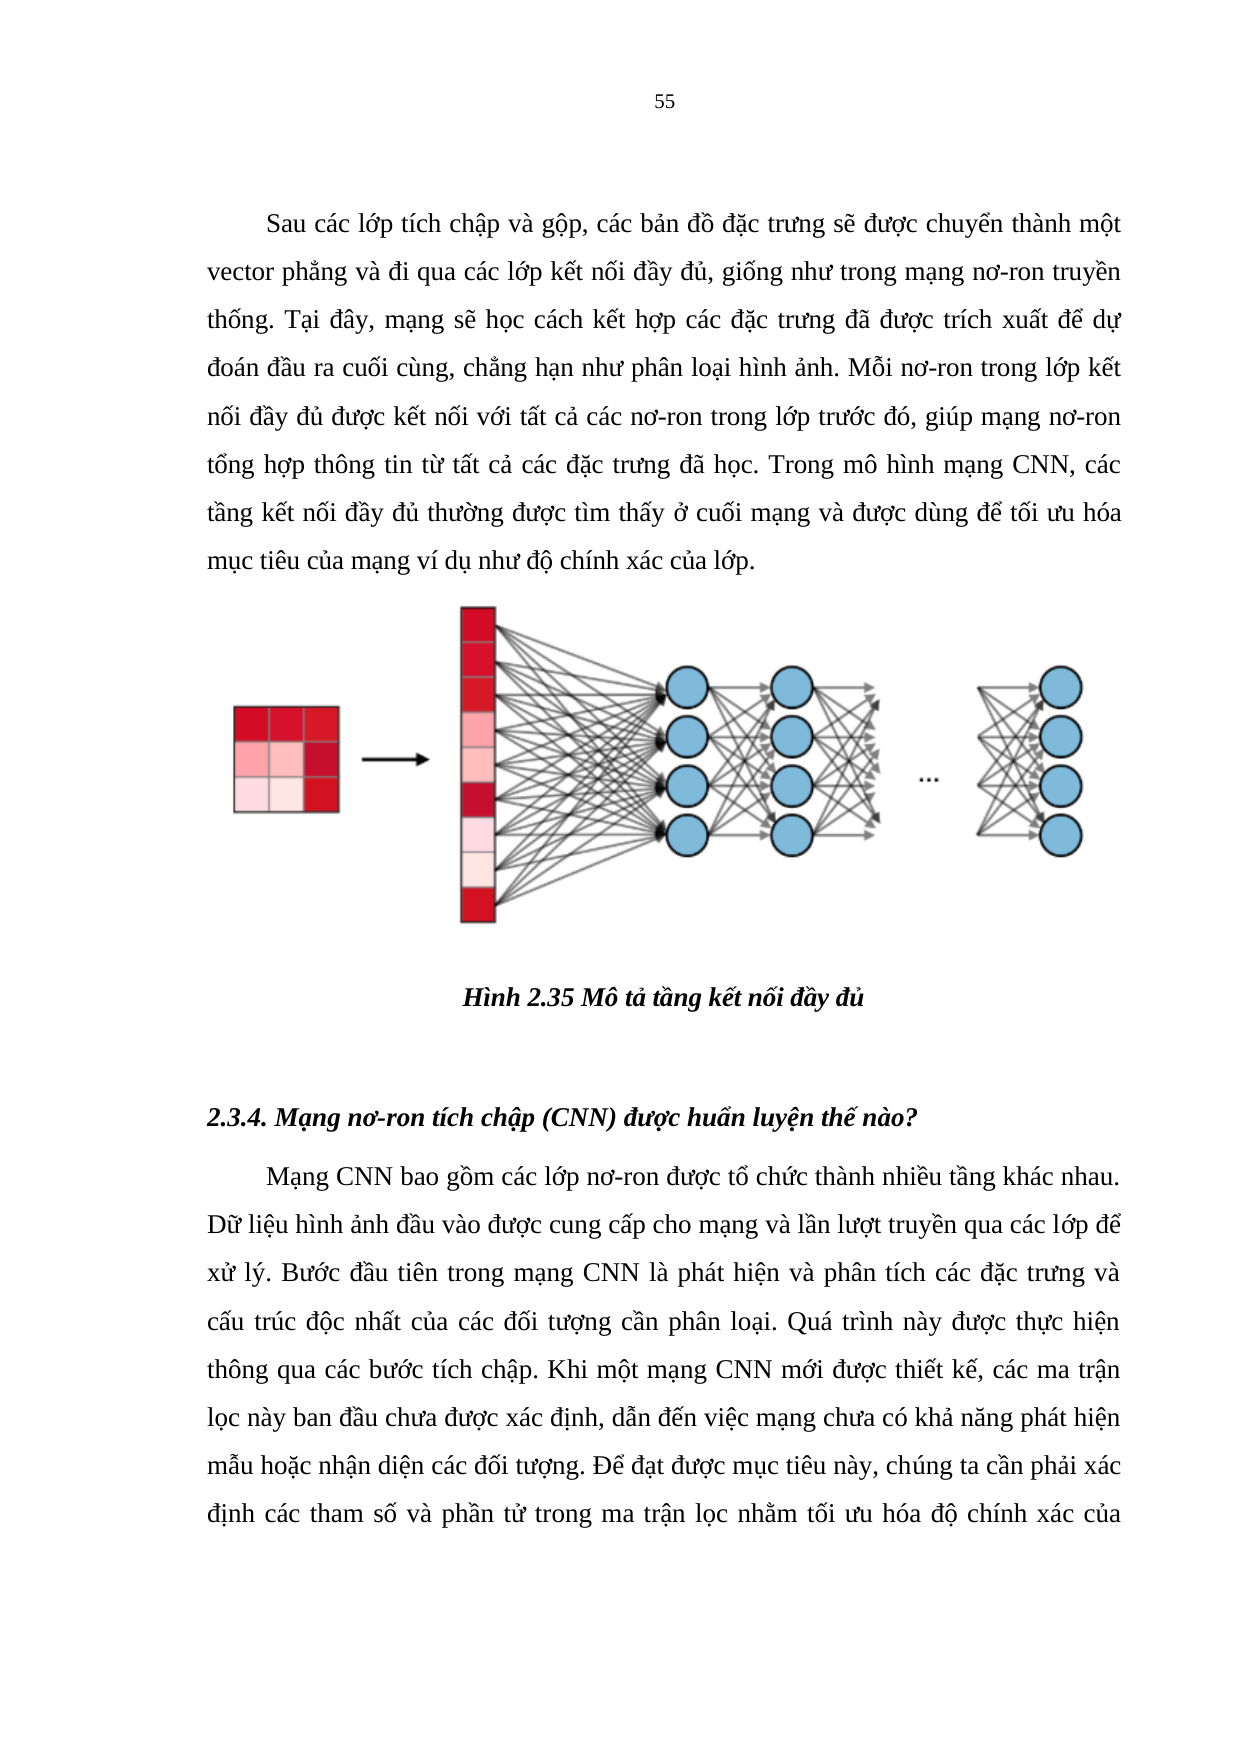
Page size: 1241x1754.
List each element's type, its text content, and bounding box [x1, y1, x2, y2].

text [207, 1160, 1122, 1529]
picture [225, 592, 1104, 956]
text Sau các lớp tích chập và gộp, các bản đồ đặc trưng sẽ được chuyển thành một vector phẳng và đi qua các lớp kết nối đầy đủ, giống như trong mạng nơ-ron truyền thống. Tại đây, mạng sẽ học cách kết hợp các đặc trưng đã được trích xuất để dự đoán đầu ra cuối cùng, chẳng hạn như phân loại hình ảnh. Mỗi nơ-ron trong lớp kết nối đầy đủ được kết nối với tất cả các nơ-ron trong lớp trước đó, giúp mạng nơ-ron tổng hợp thông tin từ tất cả các đặc trưng đã học. Trong mô hình mạng CNN, các tầng kết nối đầy đủ thường được tìm thấy ở cuối mạng và được dùng để tối ưu hóa mục tiêu của mạng ví dụ như độ chính xác của lớp. [207, 207, 1122, 576]
text Hình 2.35 Mô tả tầng kết nối đầy đủ [207, 981, 1122, 1012]
subtitle 2.3.4. Mạng nơ-ron tích chập (CNN) được huẩn luyện thế nào? [207, 1101, 1122, 1132]
